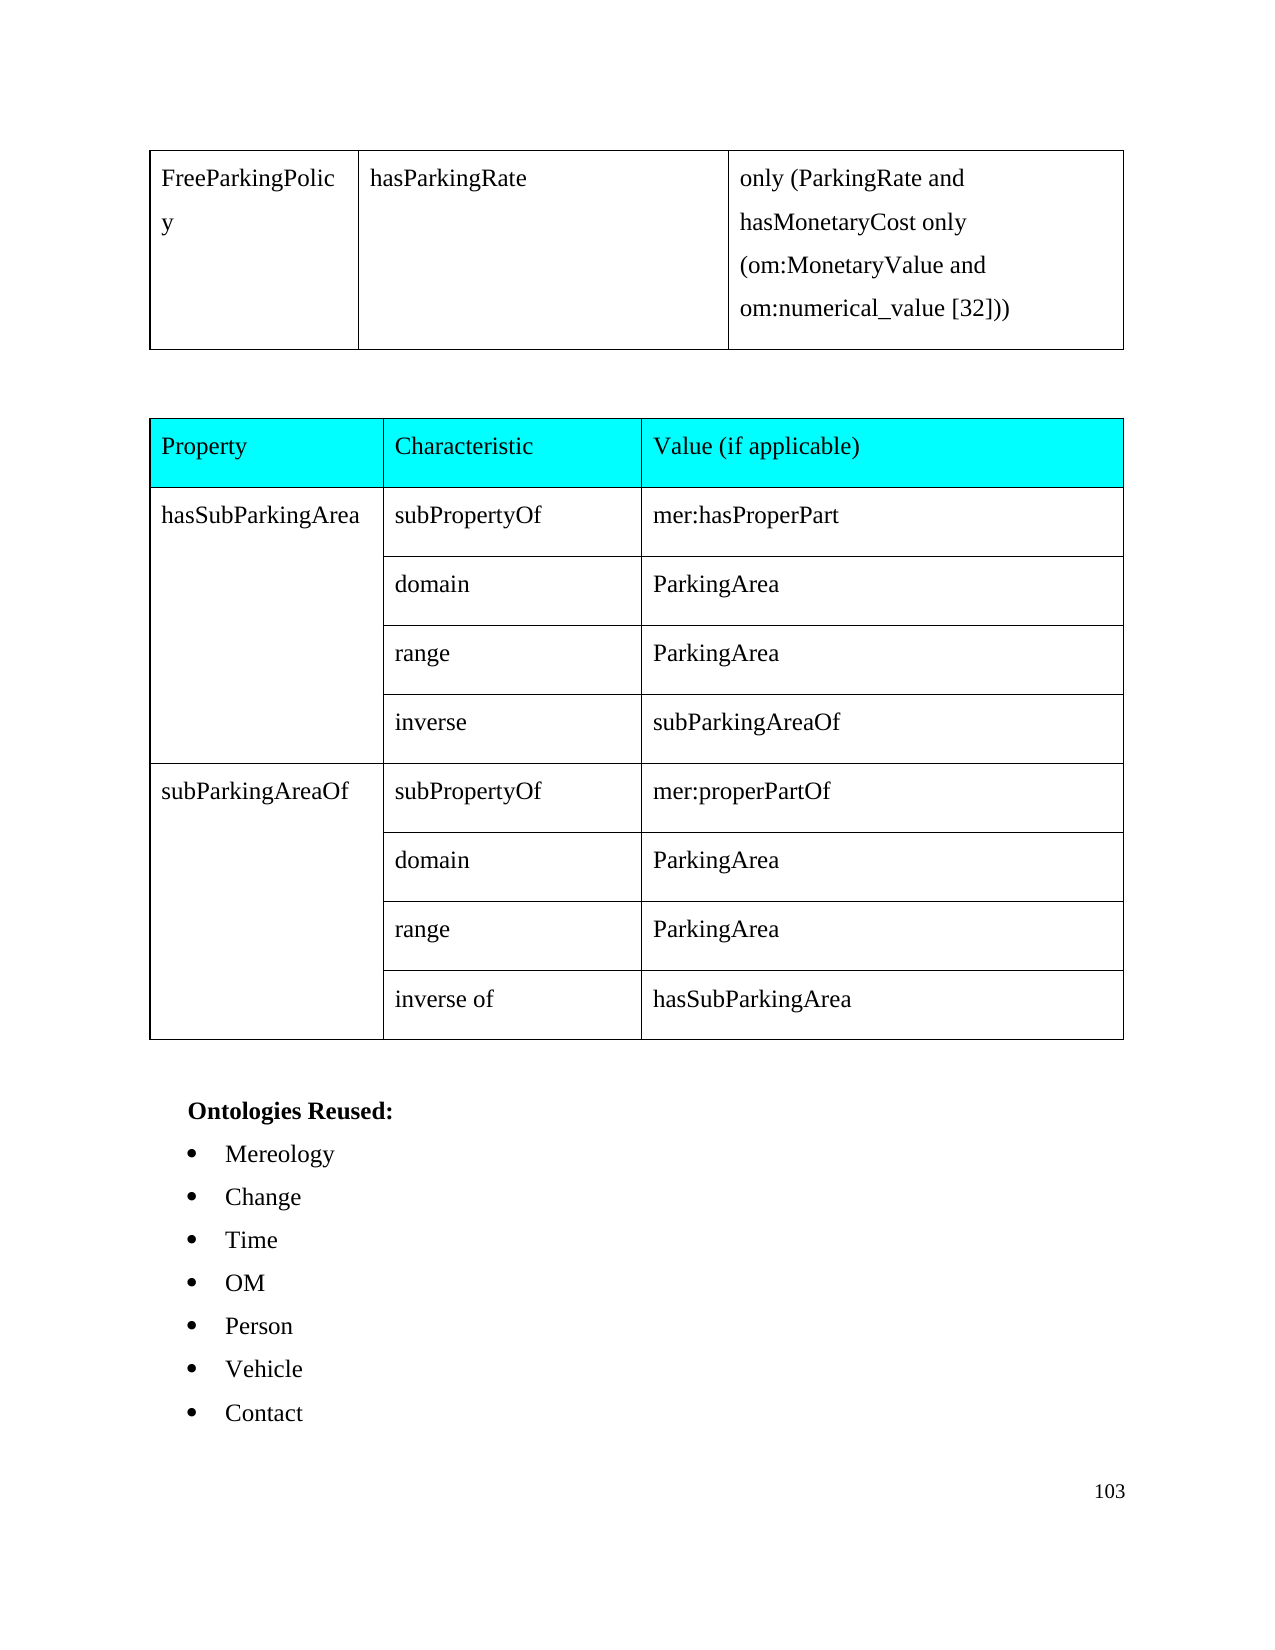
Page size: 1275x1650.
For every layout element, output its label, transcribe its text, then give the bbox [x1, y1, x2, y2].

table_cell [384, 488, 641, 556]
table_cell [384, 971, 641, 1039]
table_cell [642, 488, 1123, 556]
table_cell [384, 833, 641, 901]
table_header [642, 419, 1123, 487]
list Ontologies Reused: [187, 1096, 1125, 1124]
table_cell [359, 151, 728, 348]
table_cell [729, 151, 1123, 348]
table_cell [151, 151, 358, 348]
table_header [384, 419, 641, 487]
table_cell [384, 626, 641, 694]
list Person [187, 1311, 1125, 1340]
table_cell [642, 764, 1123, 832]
list OM [187, 1268, 1125, 1297]
list Vehicle [187, 1354, 1125, 1383]
list Mereology [187, 1139, 1125, 1168]
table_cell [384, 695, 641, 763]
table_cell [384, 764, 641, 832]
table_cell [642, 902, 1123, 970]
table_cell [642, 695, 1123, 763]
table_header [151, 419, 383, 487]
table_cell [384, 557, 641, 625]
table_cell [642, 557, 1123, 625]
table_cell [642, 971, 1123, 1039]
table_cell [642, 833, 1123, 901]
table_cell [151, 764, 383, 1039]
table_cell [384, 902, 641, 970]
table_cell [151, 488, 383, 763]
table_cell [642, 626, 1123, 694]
list Change [187, 1182, 1125, 1211]
list Contact [187, 1398, 1125, 1426]
list Time [187, 1225, 1125, 1254]
